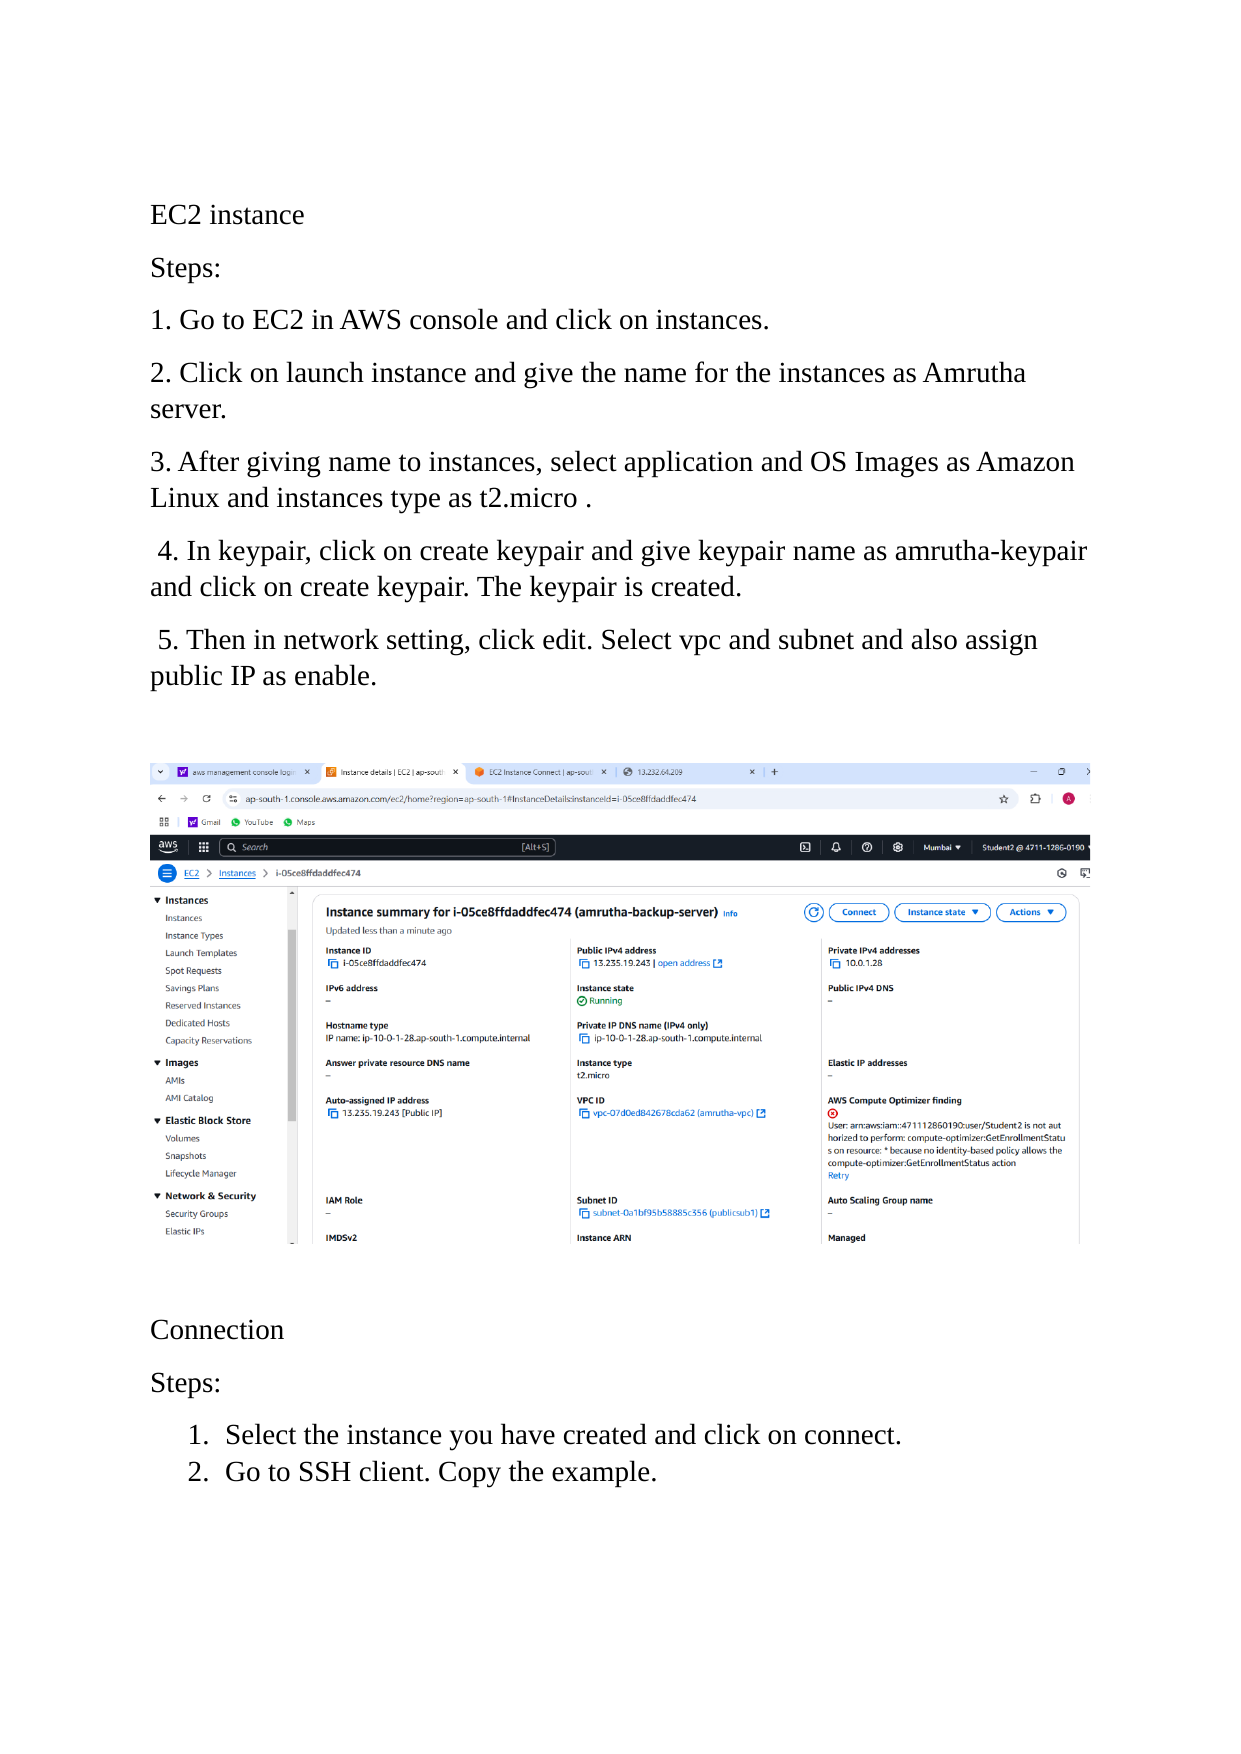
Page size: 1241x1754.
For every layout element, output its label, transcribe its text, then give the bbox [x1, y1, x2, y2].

text Steps: [150, 1365, 1090, 1398]
text 5. Then in network setting, click edit. Select vpc and subnet and also assign public IP as enable. [150, 622, 1090, 692]
list Select the instance you have created and click on connect. [187, 1417, 1090, 1451]
text 3. After giving name to instances, select application and OS Images as Amazon Linux and instances type as t2.micro . [150, 444, 1090, 514]
list Go to SSH client. Copy the example. [187, 1454, 1090, 1487]
text EC2 instance [150, 197, 1090, 230]
text 2. Click on launch instance and give the name for the instances as Amrutha server. [150, 355, 1090, 425]
text Steps: [150, 250, 1090, 283]
picture [150, 763, 1091, 1244]
text Connection [150, 1312, 1090, 1345]
text 4. In keypair, click on create keypair and give keypair name as amrutha-keypair and click on create keypair. The keypair is created. [150, 533, 1090, 603]
text 1. Go to EC2 in AWS console and click on instances. [150, 302, 1090, 336]
